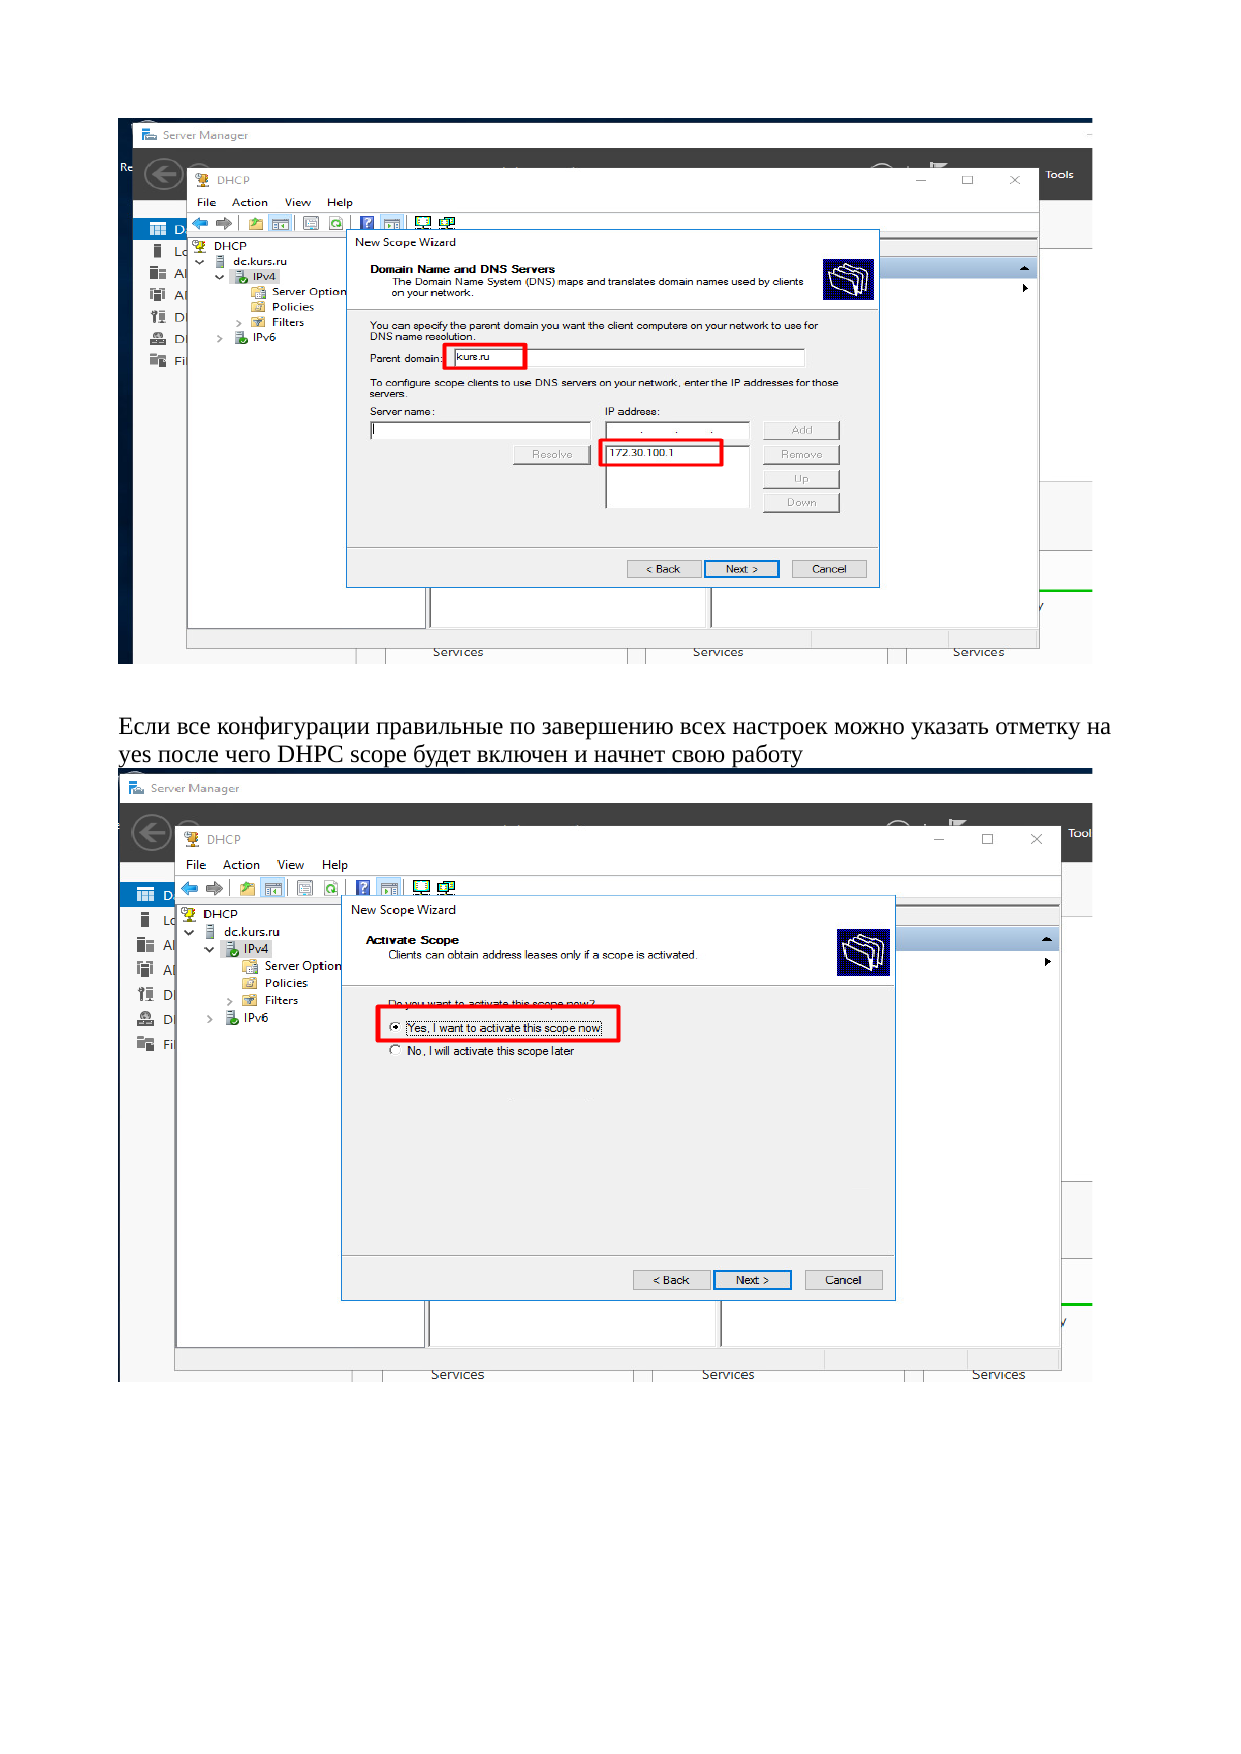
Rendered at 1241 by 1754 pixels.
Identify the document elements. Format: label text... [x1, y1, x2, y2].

text Если все конфигурации правильные по завершению всех настроек можно указать отметку на yes после чего DHPC scope будет включен и начнет свою работу [118, 711, 1122, 768]
picture [118, 768, 1093, 1382]
picture [118, 118, 1093, 664]
